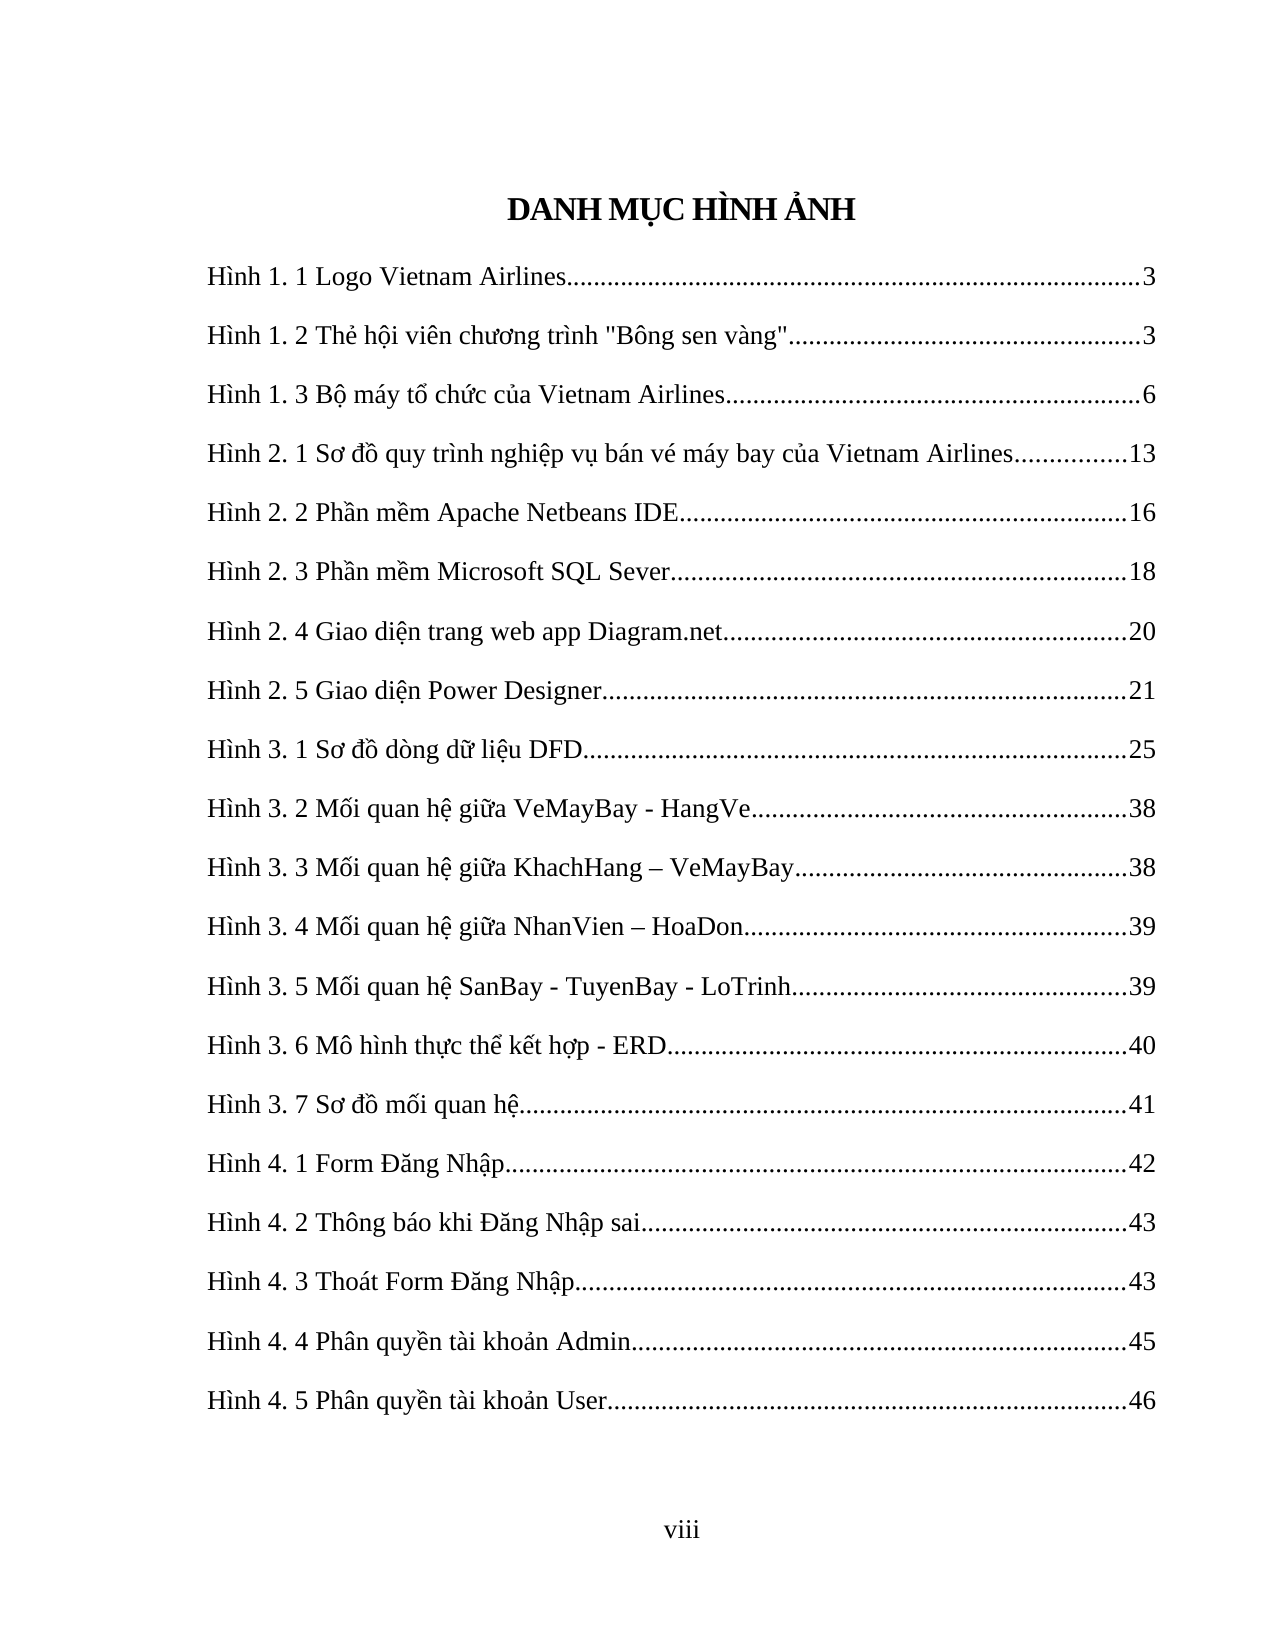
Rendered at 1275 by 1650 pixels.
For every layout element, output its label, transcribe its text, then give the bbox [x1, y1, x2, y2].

text Hình 4. 1 Form Đăng Nhập 42 [207, 1147, 1157, 1178]
text Hình 2. 1 Sơ đồ quy trình nghiệp vụ bán vé máy bay của Vietnam Airlines 13 [207, 437, 1157, 468]
text Hình 4. 4 Phân quyền tài khoản Admin 45 [207, 1325, 1157, 1356]
text Hình 3. 5 Mối quan hệ SanBay - TuyenBay - LoTrinh 39 [207, 970, 1157, 1001]
text Hình 3. 3 Mối quan hệ giữa KhachHang – VeMayBay 38 [207, 851, 1157, 882]
text Hình 3. 6 Mô hình thực thể kết hợp - ERD 40 [207, 1029, 1157, 1060]
text Hình 2. 4 Giao diện trang web app Diagram.net 20 [207, 615, 1157, 646]
text Hình 3. 4 Mối quan hệ giữa NhanVien – HoaDon 39 [207, 911, 1157, 942]
text Hình 4. 2 Thông báo khi Đăng Nhập sai 43 [207, 1206, 1157, 1237]
text DANH MỤC HÌNH ẢNH [207, 190, 1157, 228]
text Hình 1. 1 Logo Vietnam Airlines 3 [207, 260, 1157, 291]
text Hình 3. 7 Sơ đồ mối quan hệ 41 [207, 1088, 1157, 1119]
text Hình 2. 2 Phần mềm Apache Netbeans IDE 16 [207, 496, 1157, 527]
text Hình 3. 2 Mối quan hệ giữa VeMayBay - HangVe 38 [207, 792, 1157, 823]
text Hình 4. 5 Phân quyền tài khoản User 46 [207, 1384, 1157, 1415]
text Hình 3. 1 Sơ đồ dòng dữ liệu DFD 25 [207, 733, 1157, 764]
text Hình 1. 2 Thẻ hội viên chương trình "Bông sen vàng" 3 [207, 319, 1157, 350]
text Hình 4. 3 Thoát Form Đăng Nhập 43 [207, 1266, 1157, 1297]
text Hình 2. 3 Phần mềm Microsoft SQL Sever 18 [207, 556, 1157, 587]
text Hình 1. 3 Bộ máy tổ chức của Vietnam Airlines 6 [207, 378, 1157, 409]
text Hình 2. 5 Giao diện Power Designer 21 [207, 674, 1157, 705]
